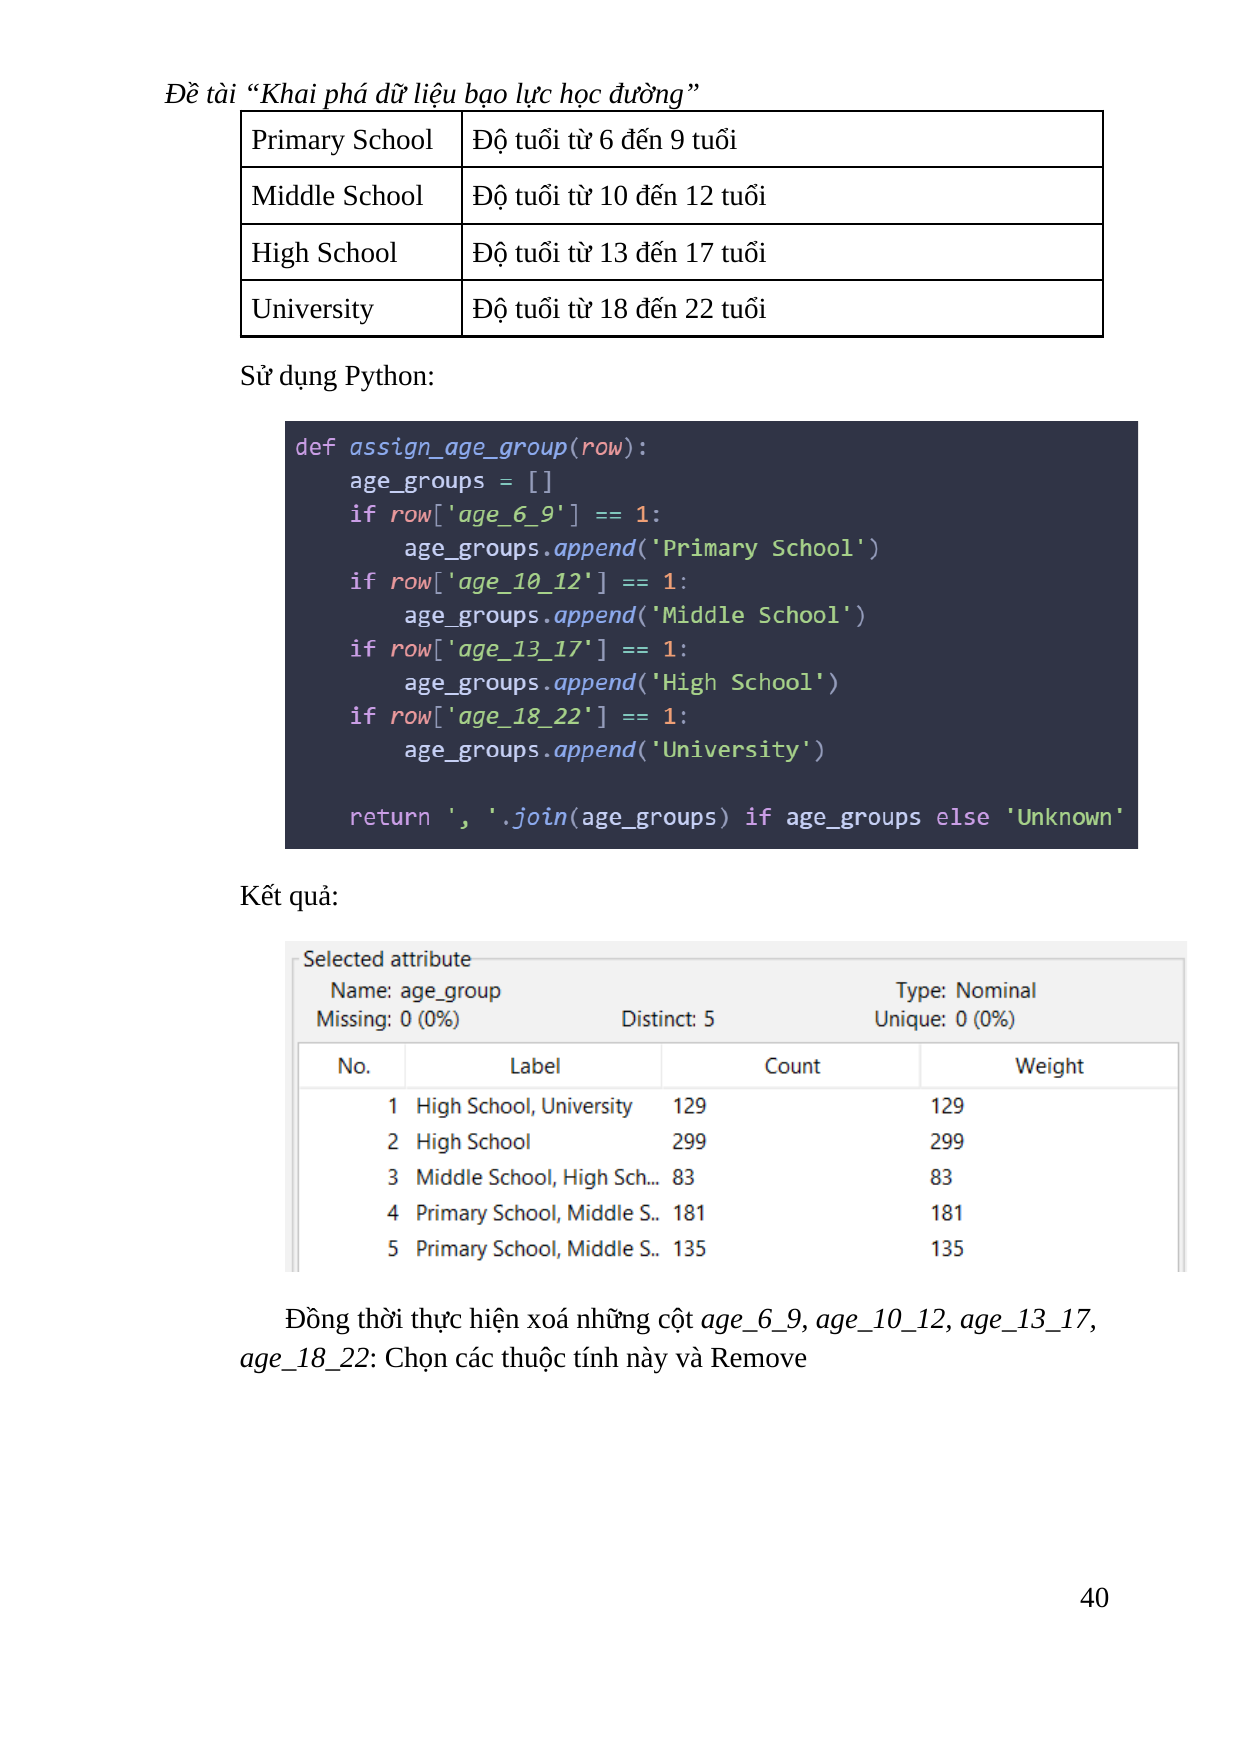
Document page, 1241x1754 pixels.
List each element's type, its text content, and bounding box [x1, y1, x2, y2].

text Sử dụng Python: [164, 358, 1109, 392]
text Kết quả: [164, 878, 1109, 912]
table_cell University [242, 281, 461, 335]
table_cell Độ tuổi từ 6 đến 9 tuổi [463, 112, 1102, 166]
table_cell High School [242, 225, 461, 279]
table_cell Độ tuổi từ 13 đến 17 tuổi [463, 225, 1102, 279]
table_cell Primary School [242, 112, 461, 166]
table_cell Độ tuổi từ 18 đến 22 tuổi [463, 281, 1102, 335]
table_cell Middle School [242, 168, 461, 222]
picture [285, 421, 1139, 849]
table_cell Độ tuổi từ 10 đến 12 tuổi [463, 168, 1102, 222]
text Đồng thời thực hiện xoá những cột age_6_9, age_10_12, age_13_17, age_18_22: Chọn các thuộc tính này và Remove [239, 1302, 1109, 1374]
picture [285, 941, 1188, 1272]
